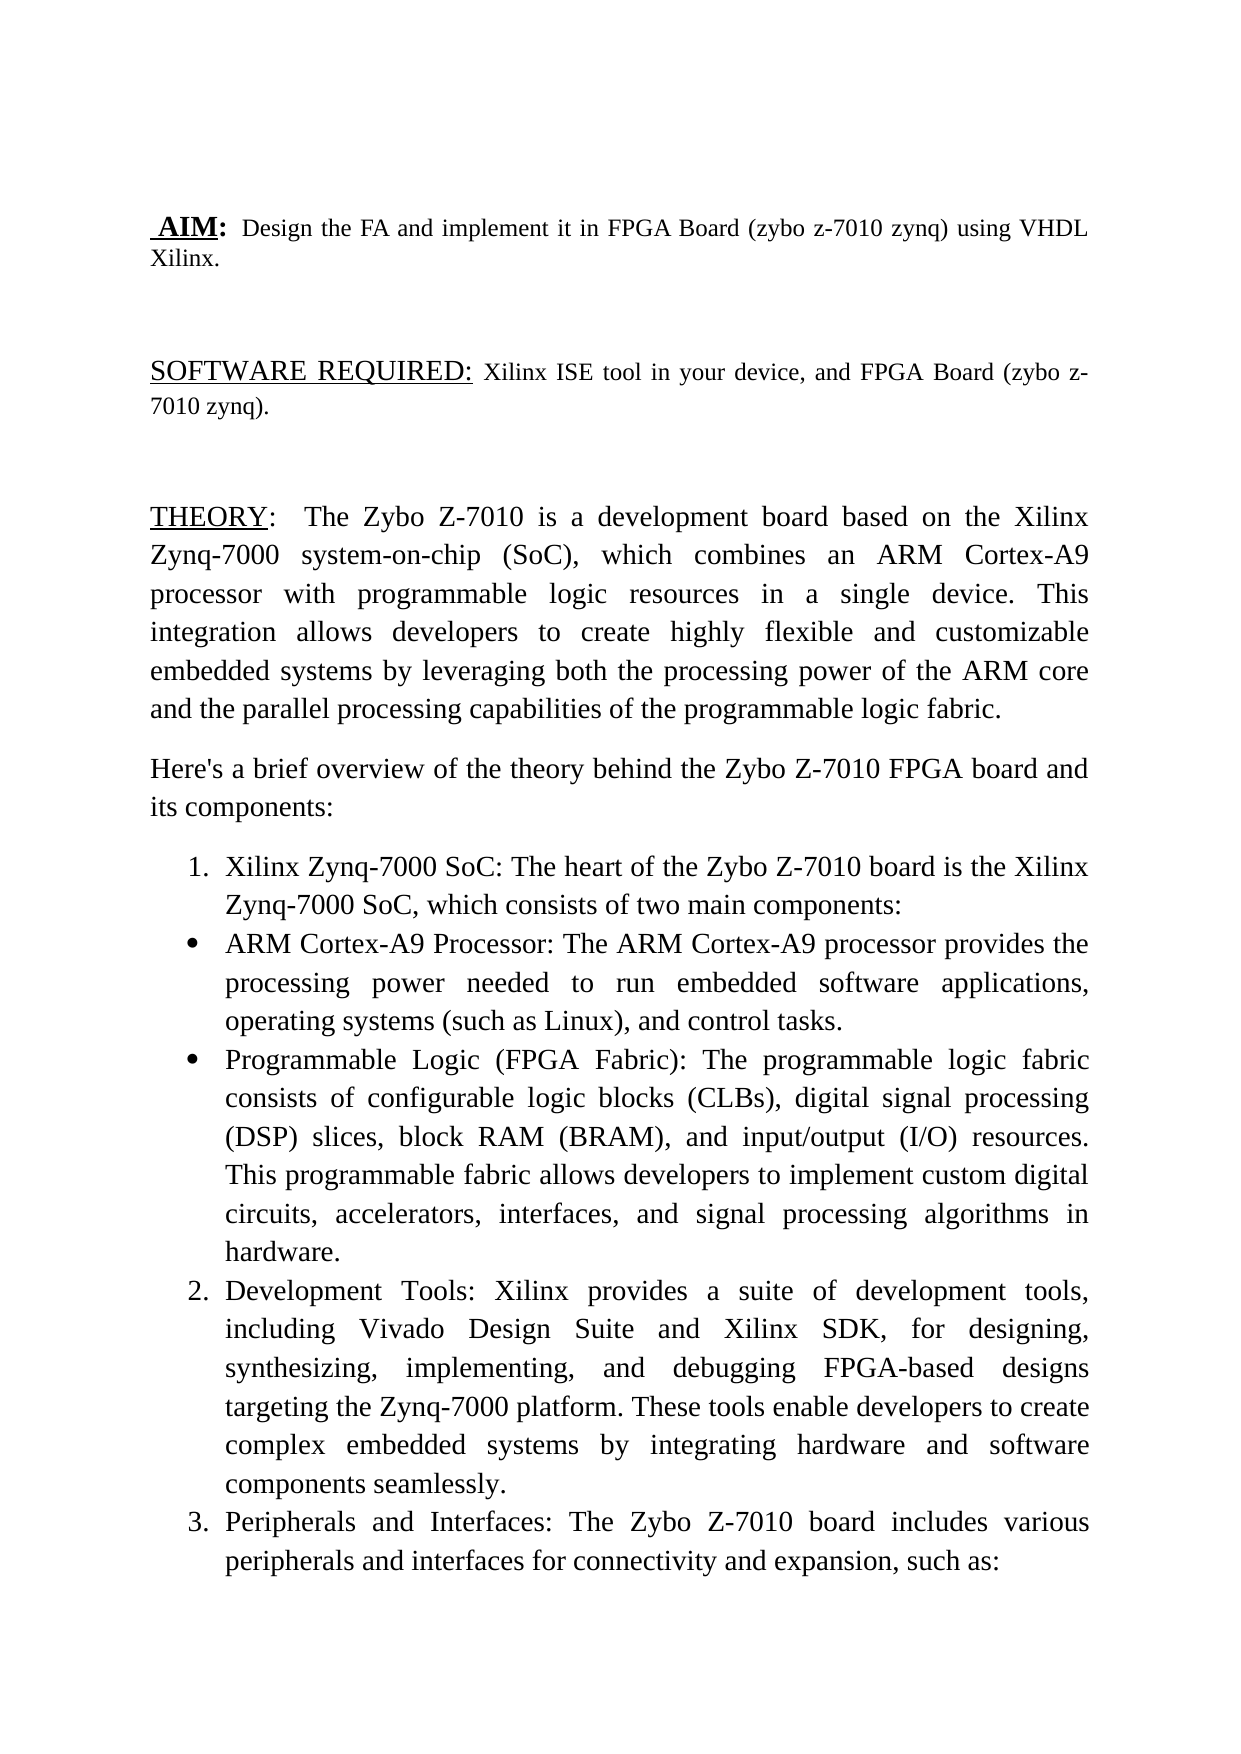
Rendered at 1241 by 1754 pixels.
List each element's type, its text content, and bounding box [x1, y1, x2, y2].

list Development Tools: Xilinx provides a suite of development tools, including Vivado Design Suite and Xilinx SDK, for designing, synthesizing, implementing, and debugging FPGA-based designs targeting the Zynq-7000 platform. These tools enable developers to create complex embedded systems by integrating hardware and software components seamlessly. [187, 1273, 1090, 1499]
list ARM Cortex-A9 Processor: The ARM Cortex-A9 processor provides the processing power needed to run embedded software applications, operating systems (such as Linux), and control tasks. [187, 926, 1090, 1037]
text Here's a brief overview of the theory behind the Zybo Z-7010 FPGA board and its components: [150, 751, 1090, 823]
list Xilinx Zynq-7000 SoC: The heart of the Zybo Z-7010 board is the Xilinx Zynq-7000 SoC, which consists of two main components: [187, 849, 1090, 921]
list Programmable Logic (FPGA Fabric): The programmable logic fabric consists of configurable logic blocks (CLBs), digital signal processing (DSP) slices, block RAM (BRAM), and input/output (I/O) resources. This programmable fabric allows developers to implement custom digital circuits, accelerators, interfaces, and signal processing algorithms in hardware. [187, 1042, 1090, 1268]
text SOFTWARE REQUIRED: Xilinx ISE tool in your device, and FPGA Board (zybo z-7010 zynq). [150, 353, 1090, 420]
list Peripherals and Interfaces: The Zybo Z-7010 board includes various peripherals and interfaces for connectivity and expansion, such as: [187, 1504, 1090, 1576]
subtitle AIM: Design the FA and implement it in FPGA Board (zybo z-7010 zynq) using VHDL Xilinx. [150, 209, 1090, 272]
text THEORY: The Zybo Z-7010 is a development board based on the Xilinx Zynq-7000 system-on-chip (SoC), which combines an ARM Cortex-A9 processor with programmable logic resources in a single device. This integration allows developers to create highly flexible and customizable embedded systems by leveraging both the processing power of the ARM core and the parallel processing capabilities of the programmable logic fabric. [150, 499, 1090, 725]
